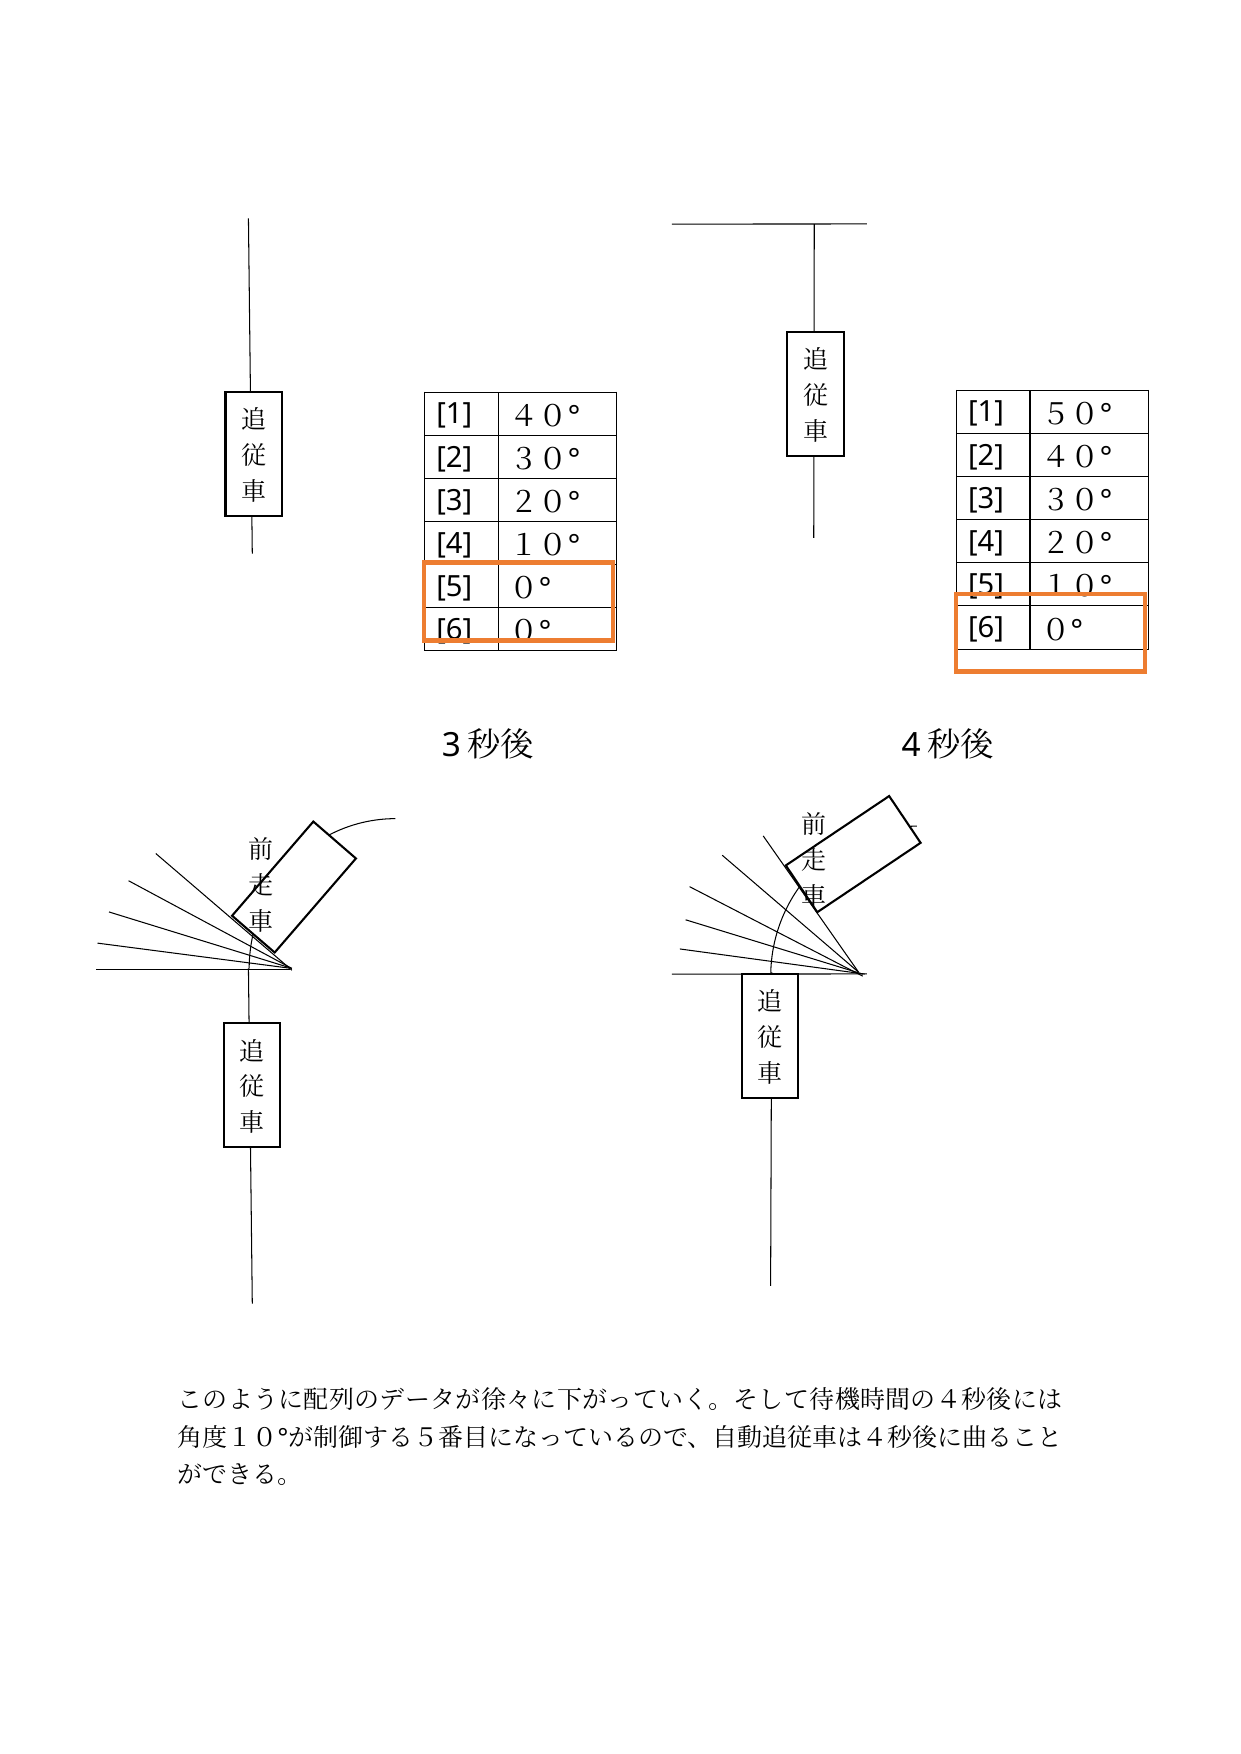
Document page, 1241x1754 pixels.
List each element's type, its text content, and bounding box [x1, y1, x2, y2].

table_cell １０° [499, 522, 616, 564]
table_cell [6] [426, 608, 498, 638]
table_cell ０° [499, 565, 611, 607]
table_cell ３０° [1031, 477, 1148, 519]
text このように配列のデータが徐々に下がっていく。そして待機時間の４秒後には角度１０°が制御する５番目になっているので、自動追従車は４秒後に曲ることができる。 [177, 1379, 1063, 1492]
table_cell １０° [1031, 563, 1148, 605]
table_cell [4] [957, 520, 1029, 562]
table_cell ０° [499, 608, 616, 650]
table_cell ４０° [1031, 434, 1148, 476]
table_cell [2] [957, 434, 1029, 476]
table_cell ３０° [499, 436, 616, 478]
table_cell [4] [425, 522, 498, 560]
table_header [1] [957, 391, 1029, 433]
table_header ５０° [1031, 391, 1148, 433]
table_cell ０° [1031, 606, 1143, 648]
table_cell [2] [425, 436, 498, 478]
table_cell [3] [957, 477, 1029, 519]
table_cell [5] [957, 563, 1029, 592]
table_cell ２０° [499, 479, 616, 521]
table_header [1] [425, 393, 498, 435]
table_cell [6] [958, 606, 1029, 648]
table_cell [5] [426, 565, 498, 607]
table_cell ２０° [1031, 520, 1148, 562]
text 3秒後 4秒後 [177, 704, 1063, 779]
table_header ４０° [499, 393, 616, 435]
table_cell [3] [425, 479, 498, 521]
